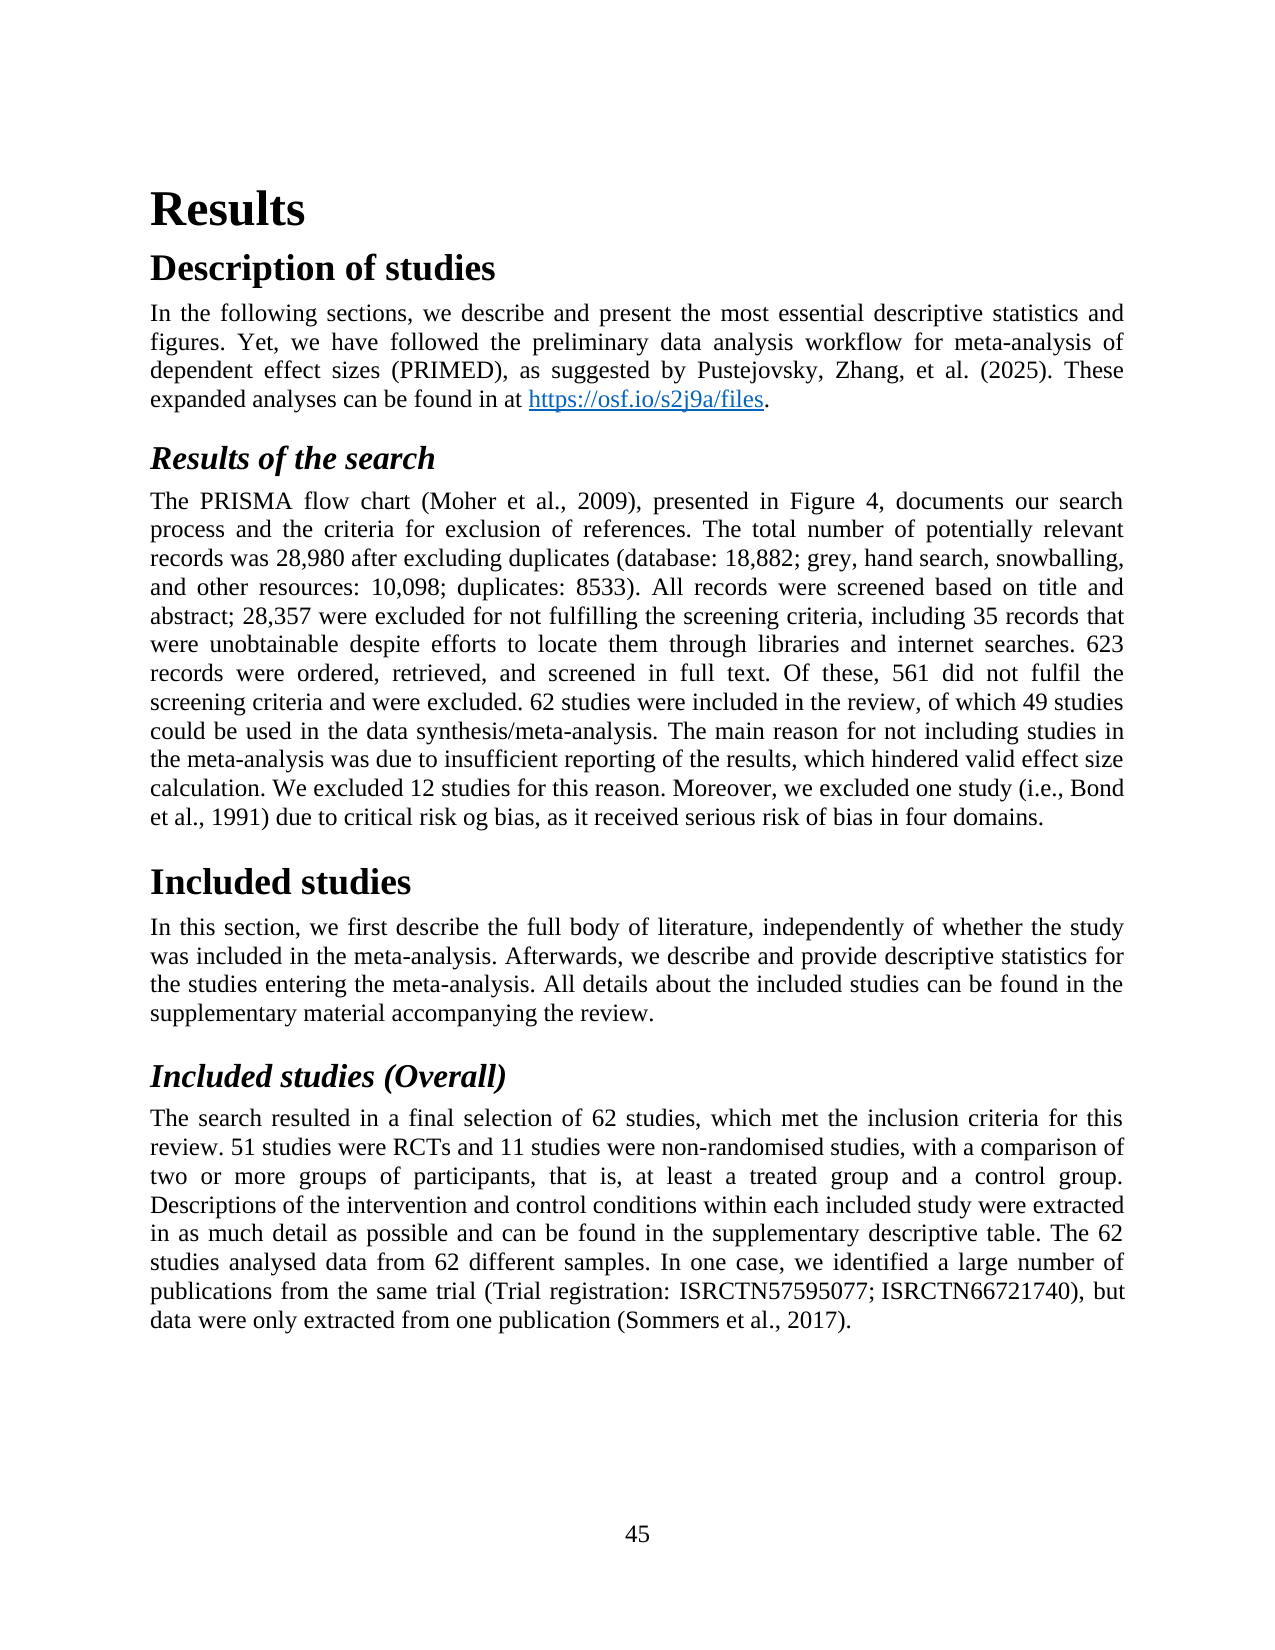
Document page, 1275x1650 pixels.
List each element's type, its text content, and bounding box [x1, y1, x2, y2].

subtitle Description of studies [150, 246, 1125, 289]
text In the following sections, we describe and present the most essential descriptive statistics and figures. Yet, we have followed the preliminary data analysis workflow for meta-analysis of dependent effect sizes (PRIMED), as suggested by Pustejovsky, Zhang, et al. (2025). These expanded analyses can be found in at https://osf.io/s2j9a/files. [150, 298, 1125, 413]
subtitle Included studies [150, 859, 1125, 903]
text In this section, we first describe the full body of literature, independently of whether the study was included in the meta-analysis. Afterwards, we describe and provide descriptive statistics for the studies entering the meta-analysis. All details about the included studies can be found in the supplementary material accompanying the review. [150, 912, 1125, 1027]
text The PRISMA flow chart (Moher et al., 2009), presented in Figure 4, documents our search process and the criteria for exclusion of references. The total number of potentially relevant records was 28,980 after excluding duplicates (database: 18,882; grey, hand search, snowballing, and other resources: 10,098; duplicates: 8533). All records were screened based on title and abstract; 28,357 were excluded for not fulfilling the screening criteria, including 35 records that were unobtainable despite efforts to locate them through libraries and internet searches. 623 records were ordered, retrieved, and screened in full text. Of these, 561 did not fulfil the screening criteria and were excluded. 62 studies were included in the review, of which 49 studies could be used in the data synthesis/meta-analysis. The main reason for not including studies in the meta-analysis was due to insufficient reporting of the results, which hindered valid effect size calculation. We excluded 12 studies for this reason. Moreover, we excluded one study (i.e., Bond et al., 1991) due to critical risk og bias, as it received serious risk of bias in four domains. [150, 486, 1125, 831]
subtitle Results [150, 179, 1125, 236]
text The search resulted in a final selection of 62 studies, which met the inclusion criteria for this review. 51 studies were RCTs and 11 studies were non-randomised studies, with a comparison of two or more groups of participants, that is, at least a treated group and a control group. Descriptions of the intervention and control conditions within each included study were extracted in as much detail as possible and can be found in the supplementary descriptive table. The 62 studies analysed data from 62 different samples. In one case, we identified a large number of publications from the same trial (Trial registration: ISRCTN57595077; ISRCTN66721740), but data were only extracted from one publication (Sommers et al., 2017). [150, 1103, 1125, 1362]
subtitle Results of the search [150, 438, 1125, 476]
subtitle Included studies (Overall) [150, 1056, 1125, 1094]
